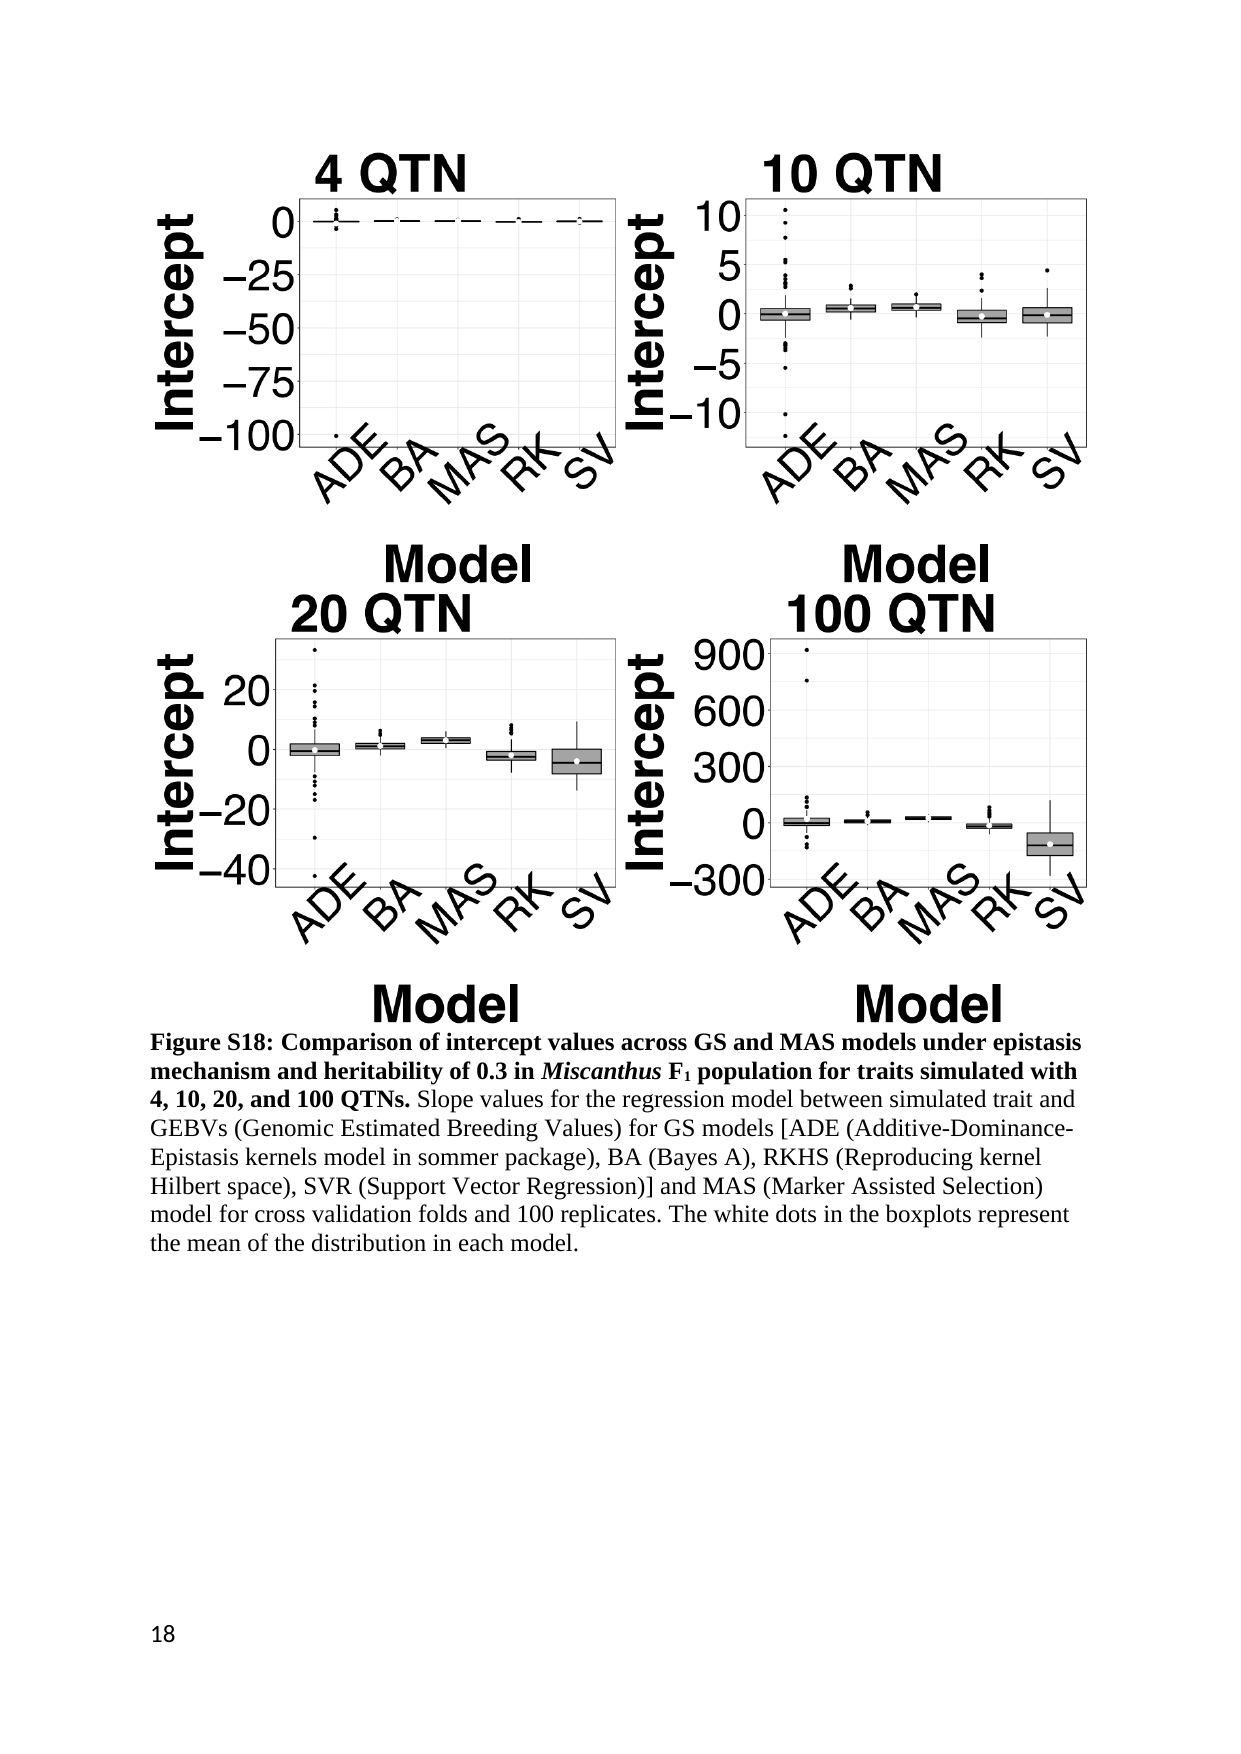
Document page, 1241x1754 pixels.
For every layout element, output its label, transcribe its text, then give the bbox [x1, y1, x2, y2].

text Figure S18: Comparison of intercept values across GS and MAS models under epistasis mechanism and heritability of 0.3 in Miscanthus F1 population for traits simulated with 4, 10, 20, and 100 QTNs. Slope values for the regression model between simulated trait and GEBVs (Genomic Estimated Breeding Values) for GS models [ADE (Additive-Dominance-Epistasis kernels model in sommer package), BA (Bayes A), RKHS (Reproducing kernel Hilbert space), SVR (Support Vector Regression)] and MAS (Marker Assisted Selection) model for cross validation folds and 100 replicates. The white dots in the boxplots represent the mean of the distribution in each model. [150, 1027, 1090, 1257]
